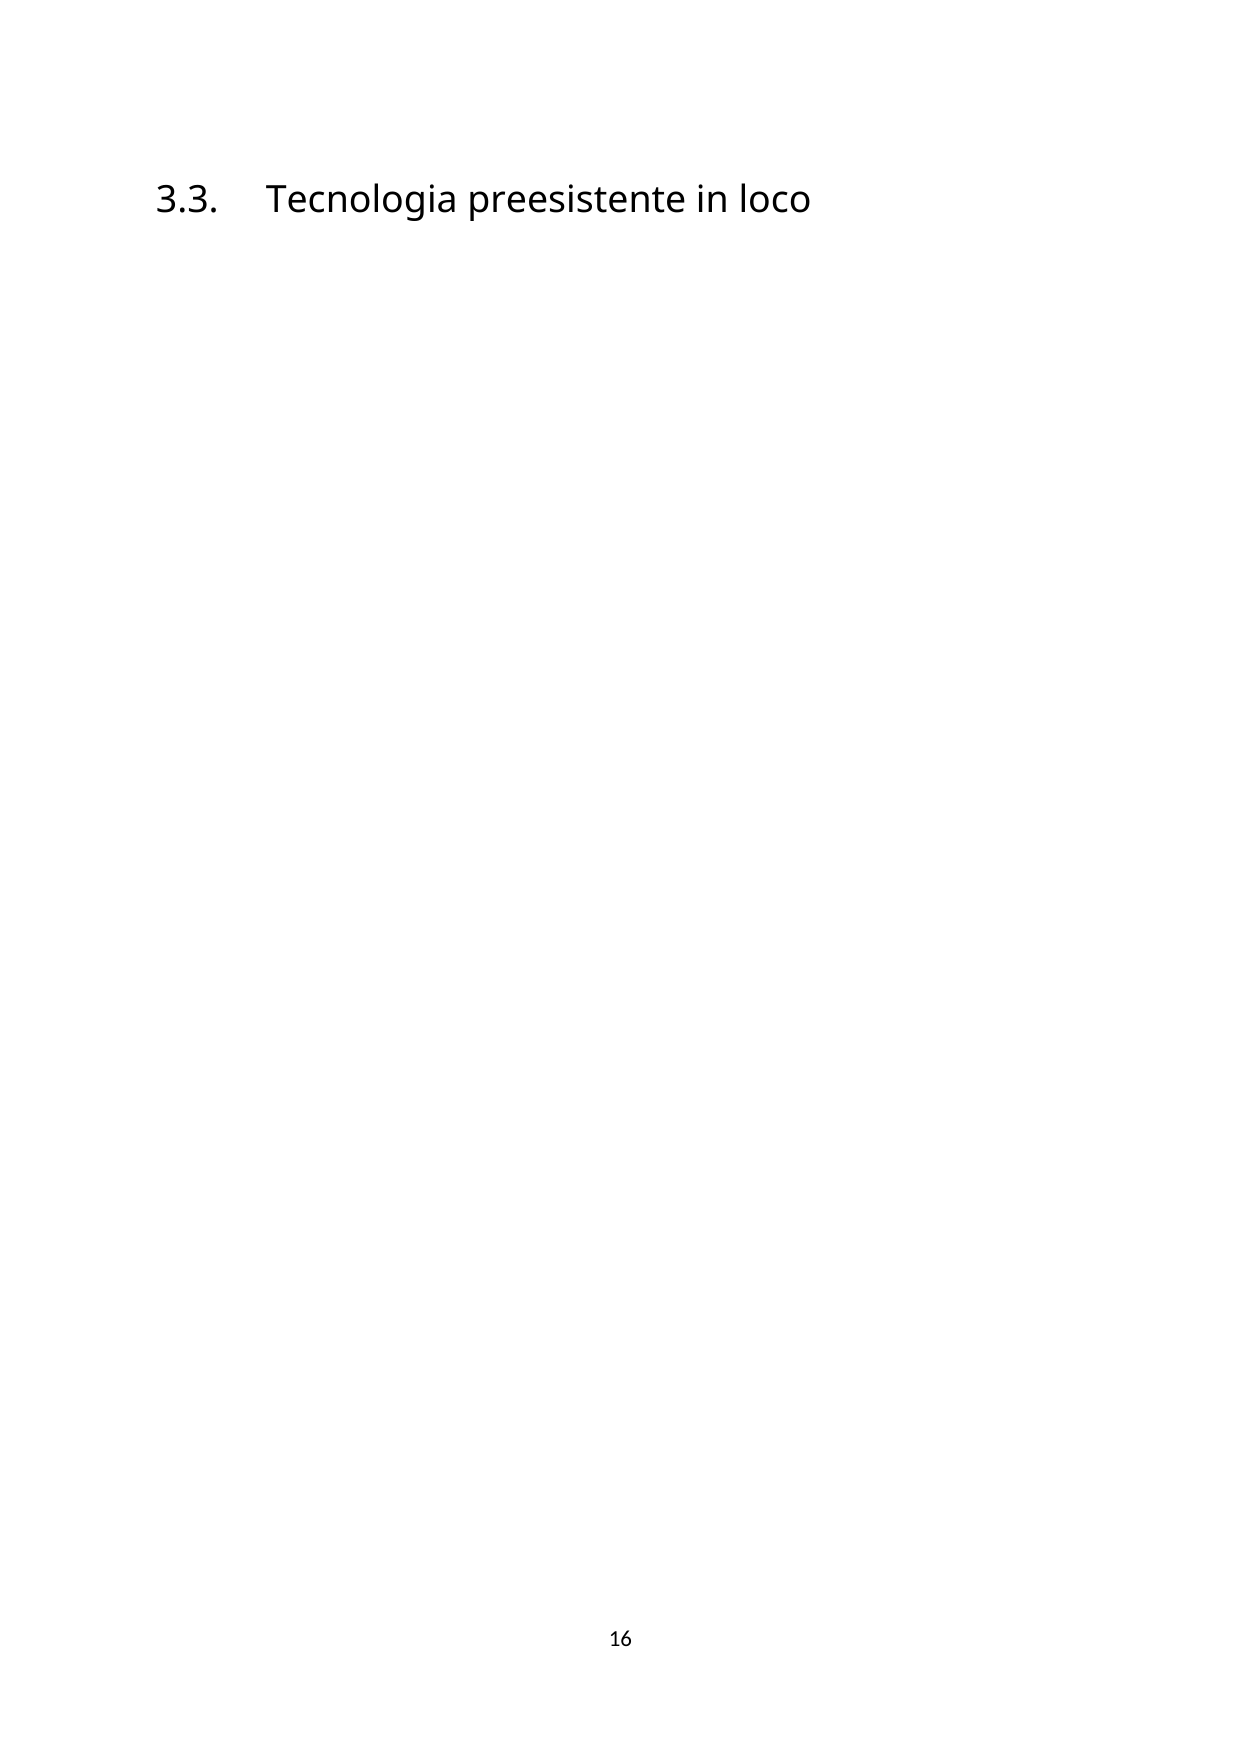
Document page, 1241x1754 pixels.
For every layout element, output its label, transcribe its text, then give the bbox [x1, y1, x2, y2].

list Tecnologia preesistente in loco [156, 173, 1122, 224]
